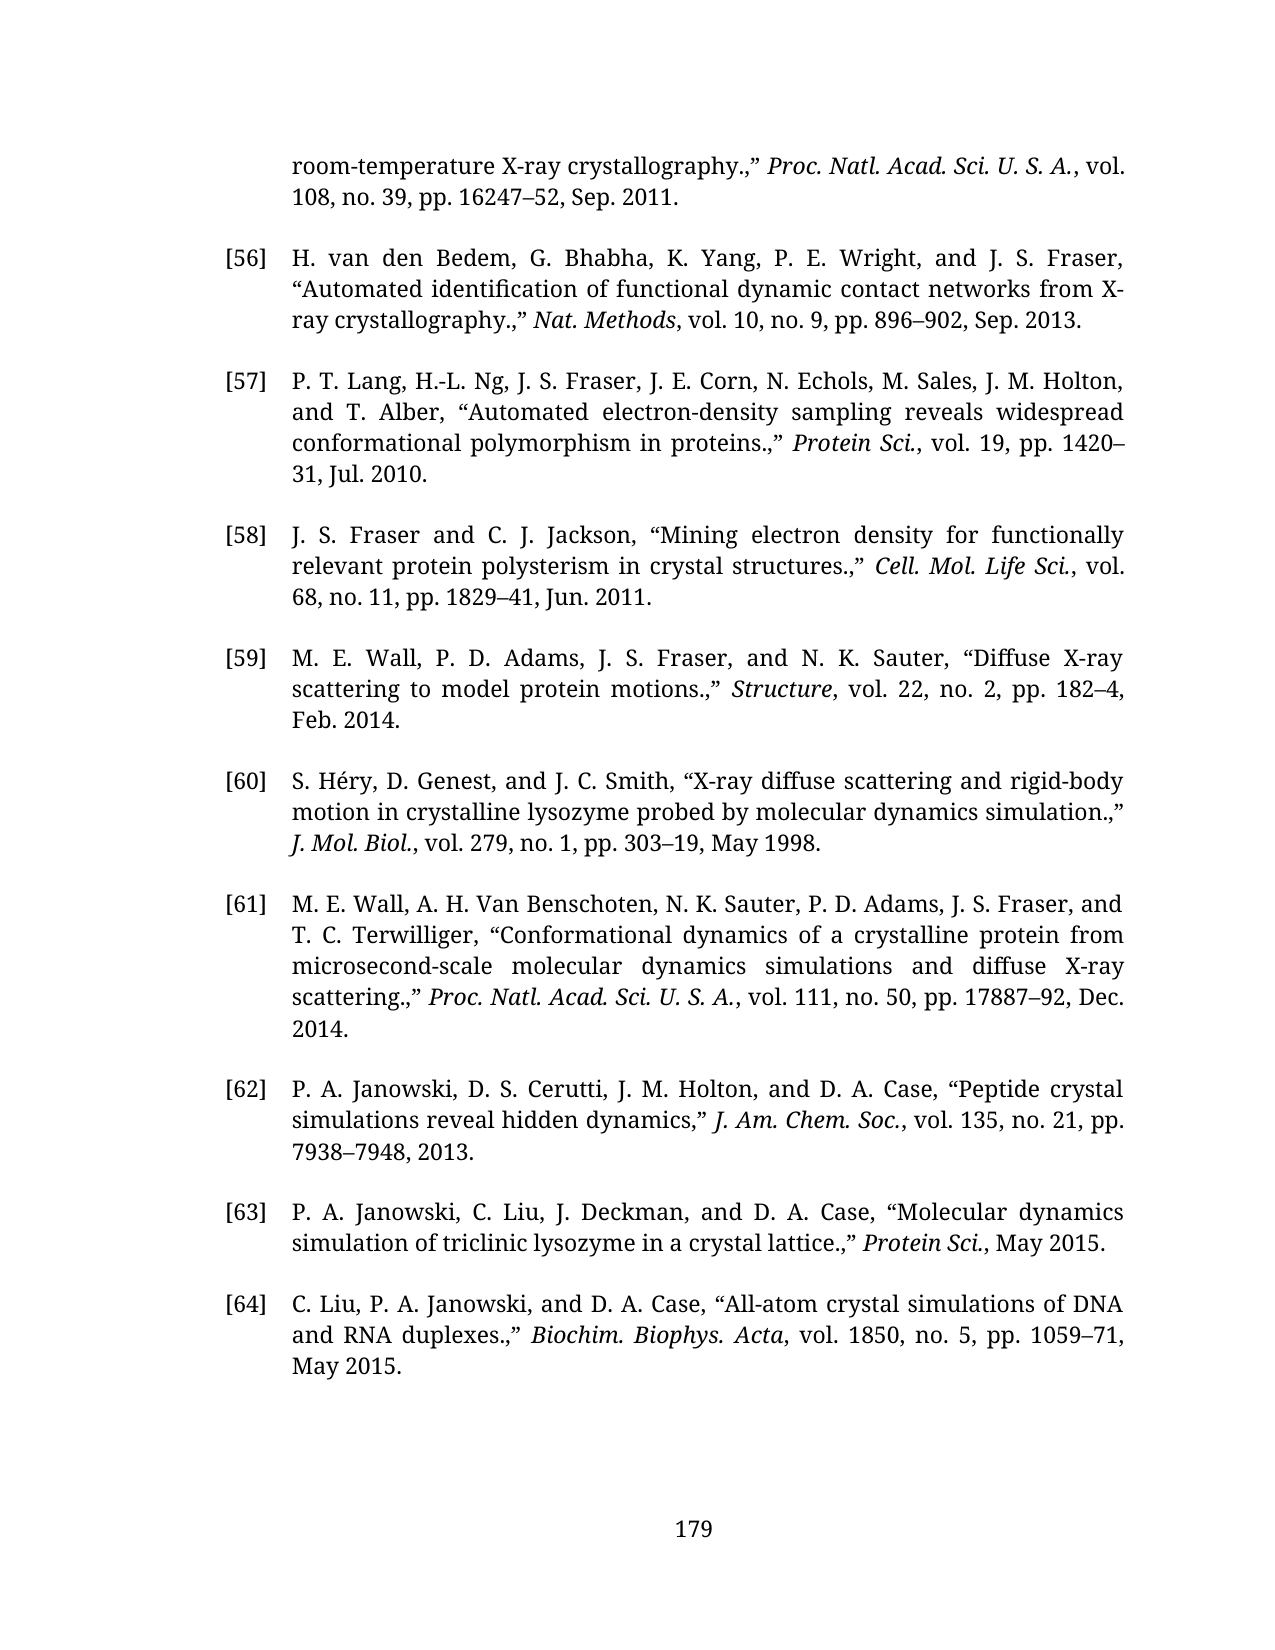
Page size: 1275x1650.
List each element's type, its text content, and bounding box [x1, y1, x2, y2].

text [64] C. Liu, P. A. Janowski, and D. A. Case, “All-atom crystal simulations of DNA and RNA duplexes.,” Biochim. Biophys. Acta, vol. 1850, no. 5, pp. 1059–71, May 2015. [225, 1287, 1125, 1381]
text [59] M. E. Wall, P. D. Adams, J. S. Fraser, and N. K. Sauter, “Diffuse X-ray scattering to model protein motions.,” Structure, vol. 22, no. 2, pp. 182–4, Feb. 2014. [225, 642, 1125, 735]
text [62] P. A. Janowski, D. S. Cerutti, J. M. Holton, and D. A. Case, “Peptide crystal simulations reveal hidden dynamics,” J. Am. Chem. Soc., vol. 135, no. 21, pp. 7938–7948, 2013. [225, 1073, 1125, 1167]
text [63] P. A. Janowski, C. Liu, J. Deckman, and D. A. Case, “Molecular dynamics simulation of triclinic lysozyme in a crystal lattice.,” Protein Sci., May 2015. [225, 1196, 1125, 1258]
text [56] H. van den Bedem, G. Bhabha, K. Yang, P. E. Wright, and J. S. Fraser, “Automated identification of functional dynamic contact networks from X-ray crystallography.,” Nat. Methods, vol. 10, no. 9, pp. 896–902, Sep. 2013. [225, 242, 1125, 335]
text [57] P. T. Lang, H.-L. Ng, J. S. Fraser, J. E. Corn, N. Echols, M. Sales, J. M. Holton, and T. Alber, “Automated electron-density sampling reveals widespread conformational polymorphism in proteins.,” Protein Sci., vol. 19, pp. 1420–31, Jul. 2010. [225, 364, 1125, 489]
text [225, 150, 1125, 212]
text [60] S. Héry, D. Genest, and J. C. Smith, “X-ray diffuse scattering and rigid-body motion in crystalline lysozyme probed by molecular dynamics simulation.,” J. Mol. Biol., vol. 279, no. 1, pp. 303–19, May 1998. [225, 764, 1125, 858]
text [58] J. S. Fraser and C. J. Jackson, “Mining electron density for functionally relevant protein polysterism in crystal structures.,” Cell. Mol. Life Sci., vol. 68, no. 11, pp. 1829–41, Jun. 2011. [225, 519, 1125, 612]
text [61] M. E. Wall, A. H. Van Benschoten, N. K. Sauter, P. D. Adams, J. S. Fraser, and T. C. Terwilliger, “Conformational dynamics of a crystalline protein from microsecond-scale molecular dynamics simulations and diffuse X-ray scattering.,” Proc. Natl. Acad. Sci. U. S. A., vol. 111, no. 50, pp. 17887–92, Dec. 2014. [225, 887, 1125, 1044]
